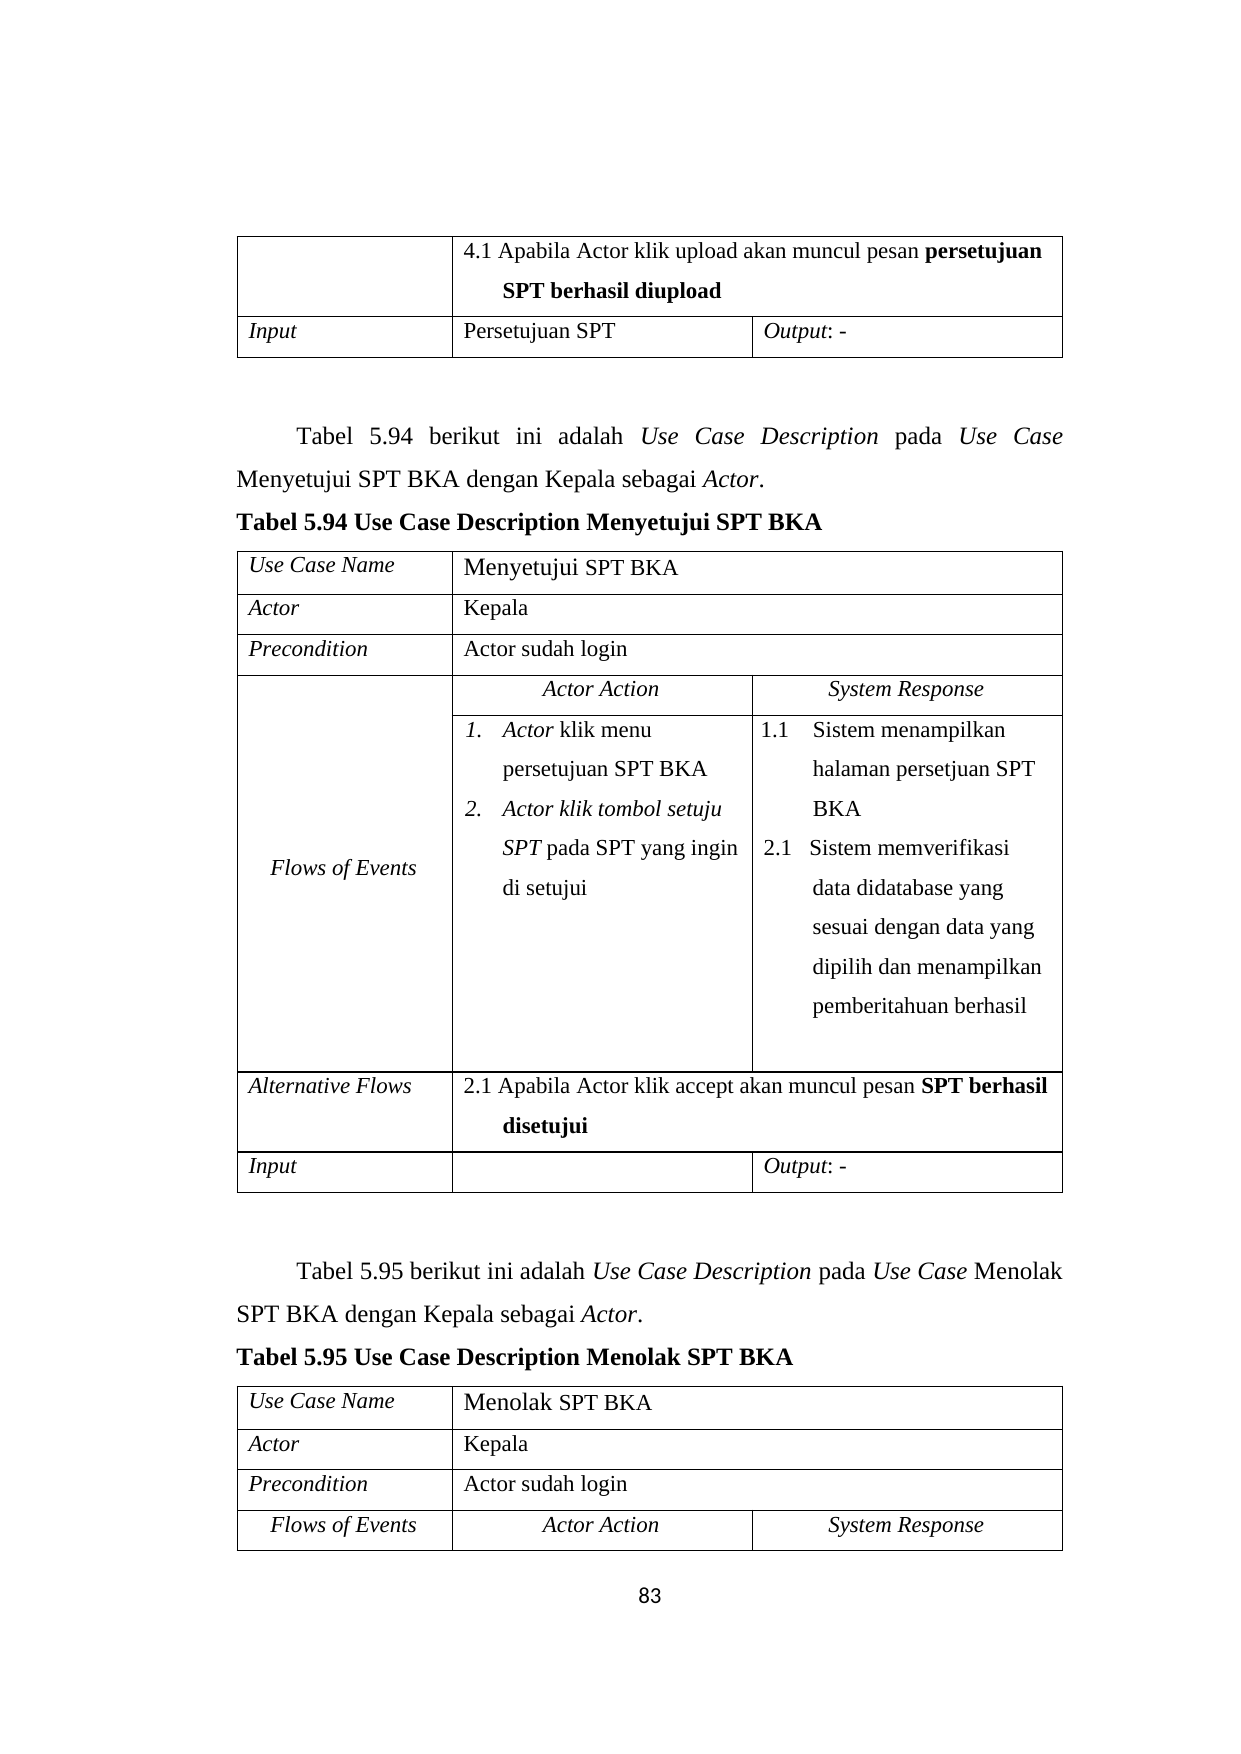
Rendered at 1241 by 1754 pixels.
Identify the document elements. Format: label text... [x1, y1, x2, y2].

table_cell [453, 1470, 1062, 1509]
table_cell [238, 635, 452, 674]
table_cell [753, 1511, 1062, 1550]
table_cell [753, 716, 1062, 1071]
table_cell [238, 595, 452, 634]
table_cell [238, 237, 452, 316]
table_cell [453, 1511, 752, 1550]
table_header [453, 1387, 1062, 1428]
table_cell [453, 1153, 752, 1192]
text Tabel 5.94 berikut ini adalah Use Case Description pada Use Case Menyetujui SPT BKA dengan Kepala sebagai Actor. [236, 421, 1063, 493]
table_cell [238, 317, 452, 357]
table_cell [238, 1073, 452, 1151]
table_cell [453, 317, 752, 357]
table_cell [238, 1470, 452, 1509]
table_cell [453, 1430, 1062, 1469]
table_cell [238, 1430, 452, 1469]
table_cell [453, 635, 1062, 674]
text Tabel 5.94 Use Case Description Menyetujui SPT BKA [236, 507, 1063, 536]
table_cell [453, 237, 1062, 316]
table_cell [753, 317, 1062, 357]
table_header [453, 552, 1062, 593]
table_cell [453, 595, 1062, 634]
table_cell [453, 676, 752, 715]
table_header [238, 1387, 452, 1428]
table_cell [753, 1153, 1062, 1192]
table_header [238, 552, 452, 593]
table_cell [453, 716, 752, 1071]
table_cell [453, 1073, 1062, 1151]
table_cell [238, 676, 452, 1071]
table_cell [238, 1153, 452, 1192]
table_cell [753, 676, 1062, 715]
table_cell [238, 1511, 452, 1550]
text Tabel 5.95 berikut ini adalah Use Case Description pada Use Case Menolak SPT BKA dengan Kepala sebagai Actor. [236, 1256, 1063, 1328]
text Tabel 5.95 Use Case Description Menolak SPT BKA [236, 1342, 1063, 1371]
